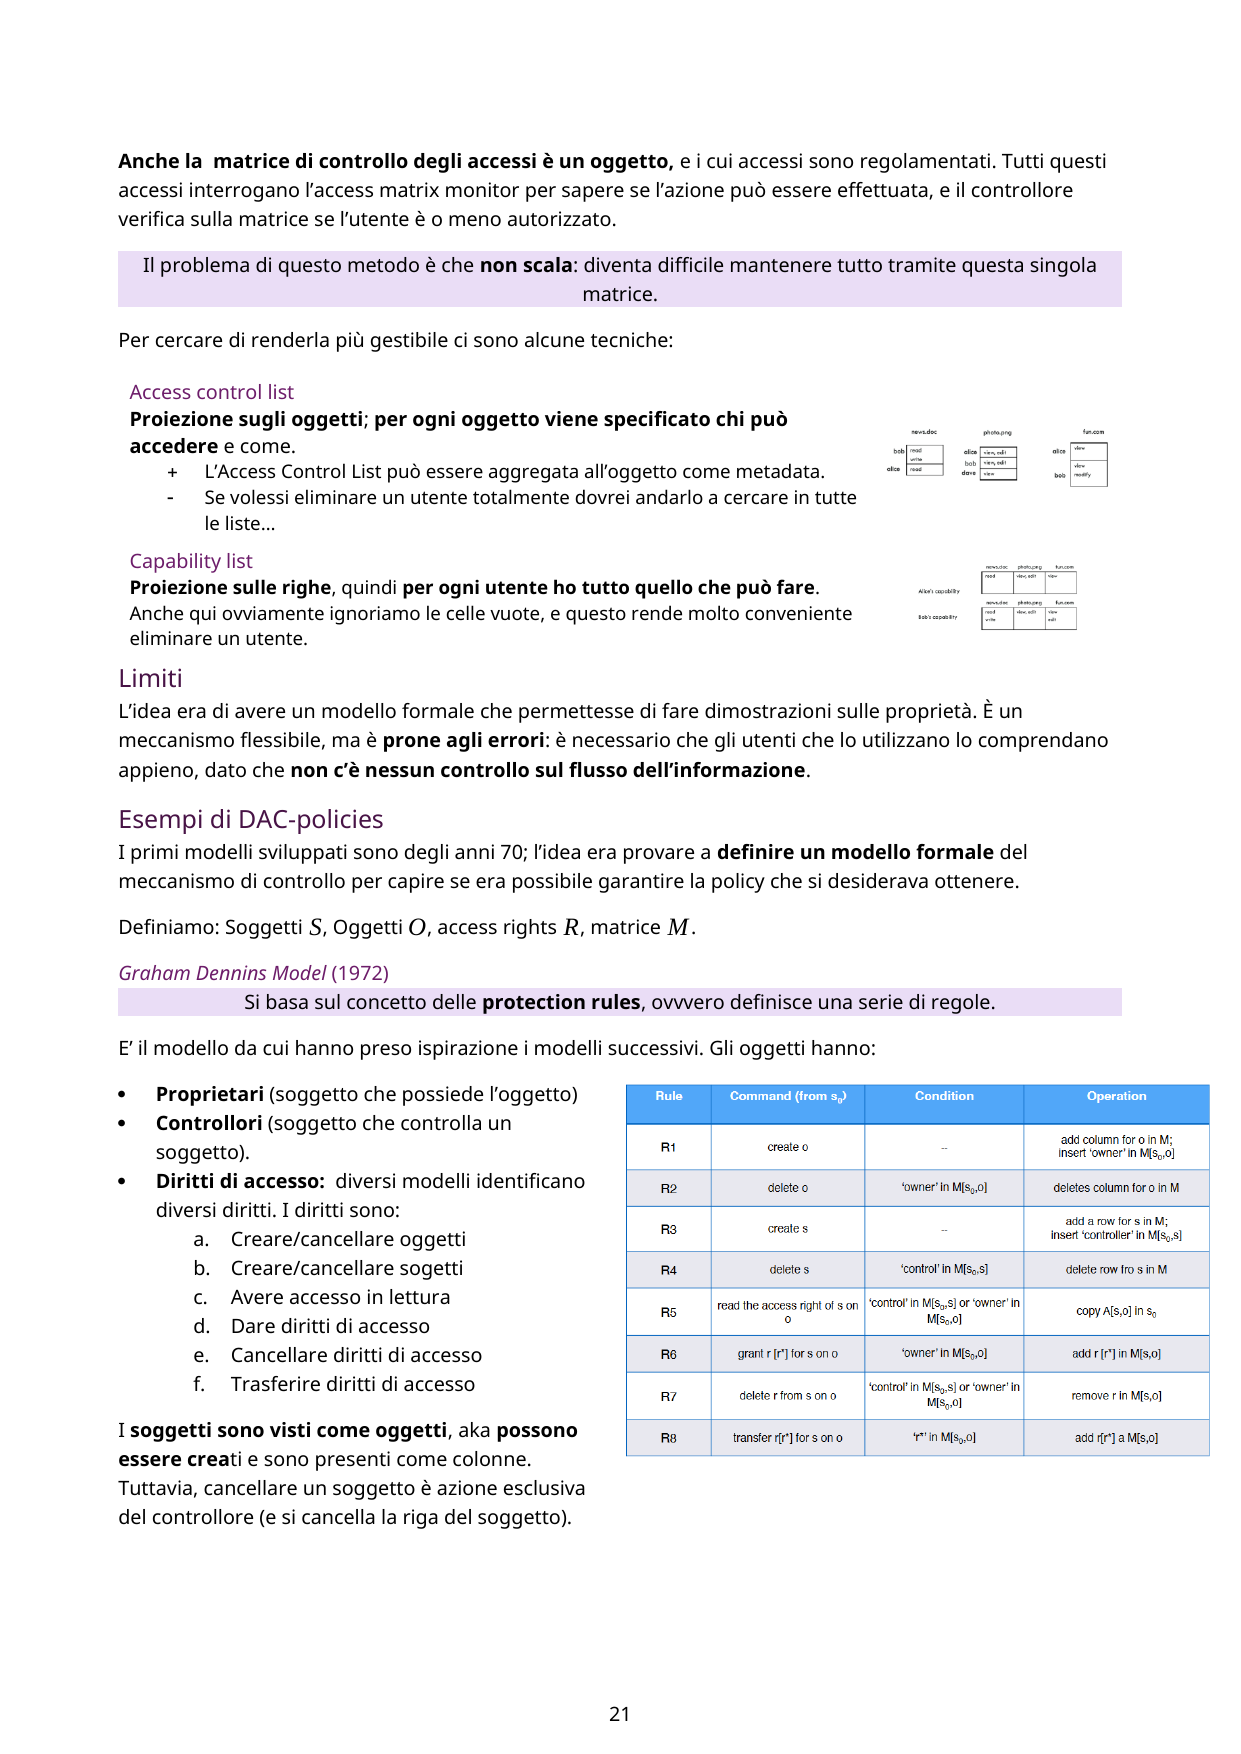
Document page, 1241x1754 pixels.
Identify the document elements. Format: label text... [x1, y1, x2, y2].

subtitle Graham Dennins Model (1972) [118, 959, 1122, 986]
list Controllori (soggetto che controlla un soggetto). [118, 1109, 612, 1165]
list Proprietari (soggetto che possiede l’oggetto) [118, 1080, 612, 1107]
list Diritti di accesso: diversi modelli identificano diversi diritti. I diritti sono: [118, 1167, 612, 1223]
table_header Access control list Proiezione sugli oggetti; per ogni oggetto viene specificato chi può accedere e come. L’Access Control List può essere aggregata all’oggetto come metadata. Se volessi eliminare un utente totalmente dovrei andarlo a cercare in tutte le liste… [118, 372, 871, 541]
text I soggetti sono visti come oggetti, aka possono essere creati e sono presenti come colonne. Tuttavia, cancellare un soggetto è azione esclusiva del controllore (e si cancella la riga del soggetto). [118, 1416, 1122, 1531]
subtitle Limiti [118, 661, 1122, 695]
list Cancellare diritti di accesso [193, 1342, 612, 1368]
list Trasferire diritti di accesso [193, 1371, 612, 1398]
text Il problema di questo metodo è che non scala: diventa difficile mantenere tutto tramite questa singola matrice. [118, 251, 1122, 307]
list Avere accesso in lettura [193, 1283, 612, 1310]
picture [882, 425, 1109, 489]
text L’idea era di avere un modello formale che permettesse di fare dimostrazioni sulle proprietà. È un meccanismo flessibile, ma è prone agli errori: è necessario che gli utenti che lo utilizzano lo comprendano appieno, dato che non c’è nessun controllo sul flusso dell’informazione. [118, 698, 1122, 783]
table_cell [871, 541, 1122, 657]
list Dare diritti di accesso [193, 1312, 612, 1339]
text I primi modelli sviluppati sono degli anni 70; l’idea era provare a definire un modello formale del meccanismo di controllo per capire se era possibile garantire la policy che si desiderava ottenere. [118, 838, 1122, 894]
subtitle Esempi di DAC-policies [118, 802, 1122, 836]
text Anche la matrice di controllo degli accessi è un oggetto, e i cui accessi sono regolamentati. Tutti questi accessi interrogano l’access matrix monitor per sapere se l’azione può essere effettuata, e il controllore verifica sulla matrice se l’utente è o meno autorizzato. [118, 148, 1122, 233]
text E’ il modello da cui hanno preso ispirazione i modelli successivi. Gli oggetti hanno: [118, 1034, 1122, 1061]
table_cell Capability list Proiezione sulle righe, quindi per ogni utente ho tutto quello che può fare. Anche qui ovviamente ignoriamo le celle vuote, e questo rende molto conveniente eliminare un utente. [118, 541, 871, 657]
text Si basa sul concetto delle protection rules, ovvvero definisce una serie di regole. [118, 988, 1122, 1016]
text Definiamo: Soggetti , Oggetti , access rights , matrice . [118, 913, 1122, 941]
list Creare/cancellare sogetti [193, 1254, 612, 1281]
text Per cercare di renderla più gestibile ci sono alcune tecniche: [118, 326, 1122, 353]
picture [910, 562, 1083, 636]
table_header [871, 372, 1122, 541]
picture [612, 1075, 1223, 1475]
list Creare/cancellare oggetti [193, 1225, 612, 1252]
